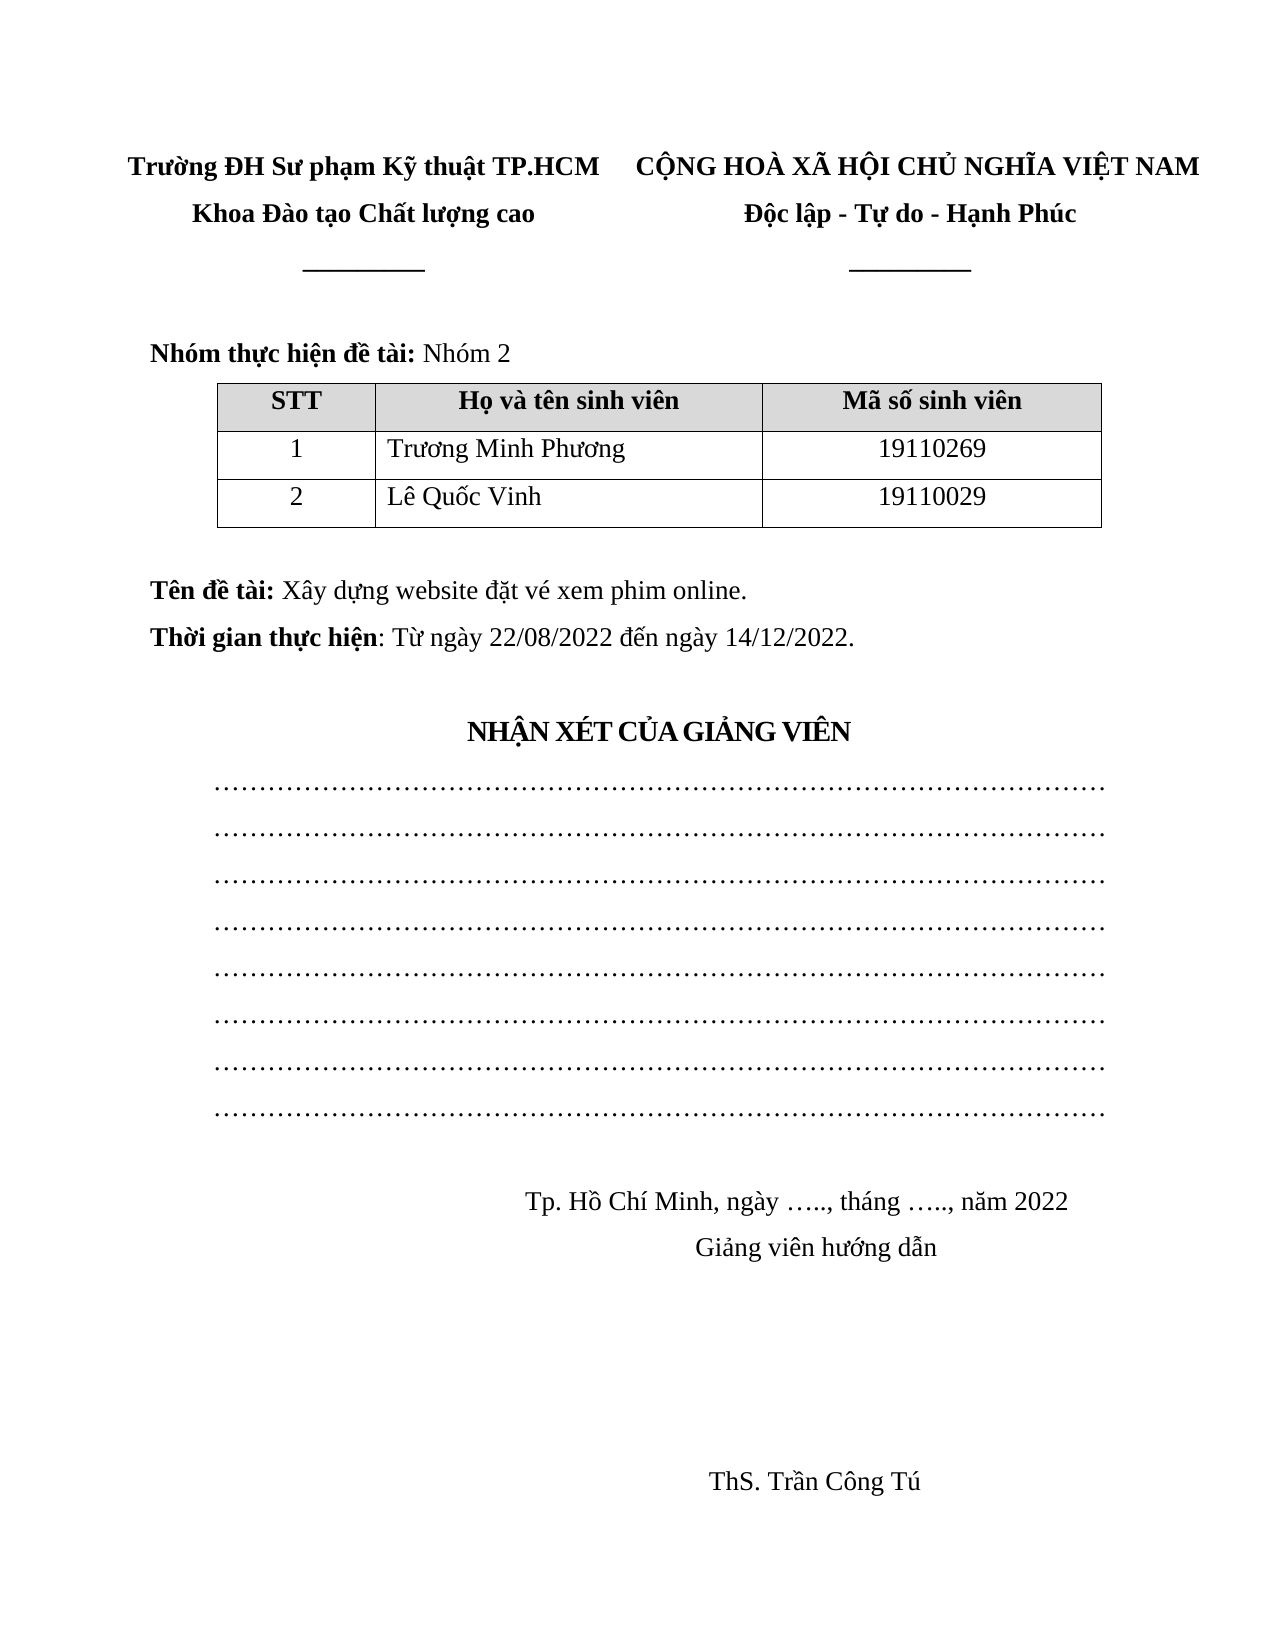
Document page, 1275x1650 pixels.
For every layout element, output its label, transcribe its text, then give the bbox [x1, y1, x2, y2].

table_cell Trương Minh Phương [376, 432, 762, 479]
table_cell 19110269 [763, 432, 1101, 479]
table_header Họ và tên sinh viên [376, 384, 762, 431]
table_header STT [218, 384, 375, 431]
text Nhóm thực hiện đề tài: Nhóm 2 [150, 337, 1169, 368]
text ……………………………………………………………………………………… [150, 765, 1169, 796]
text Giảng viên hướng dẫn [150, 1231, 1169, 1263]
table_cell 1 [218, 432, 375, 479]
table_header Trường ĐH Sư phạm Kỹ thuật TP.HCM Khoa Đào tạo Chất lượng cao _________ [105, 150, 622, 290]
title NHẬN XÉT CỦA GIẢNG VIÊN [150, 714, 1169, 748]
text ……………………………………………………………………………………… [150, 1045, 1169, 1076]
text ……………………………………………………………………………………… [150, 905, 1169, 936]
text ThS. Trần Công Tú [150, 1465, 1169, 1496]
text ……………………………………………………………………………………… [150, 998, 1169, 1029]
table_header Mã số sinh viên [763, 384, 1101, 431]
text ……………………………………………………………………………………… [150, 1091, 1169, 1123]
text ……………………………………………………………………………………… [150, 811, 1169, 843]
table_cell 19110029 [763, 480, 1101, 527]
text Thời gian thực hiện: Từ ngày 22/08/2022 đến ngày 14/12/2022. [150, 621, 1169, 652]
text Tp. Hồ Chí Minh, ngày ….., tháng ….., năm 2022 [150, 1185, 1169, 1216]
table_header CỘNG HOÀ XÃ HỘI CHỦ NGHĨA VIỆT NAM Độc lập - Tự do - Hạnh Phúc _________ [622, 150, 1198, 290]
text ……………………………………………………………………………………… [150, 951, 1169, 983]
table_cell Lê Quốc Vinh [376, 480, 762, 527]
text Tên đề tài: Xây dựng website đặt vé xem phim online. [150, 574, 1169, 606]
table_cell 2 [218, 480, 375, 527]
text ……………………………………………………………………………………… [150, 858, 1169, 889]
